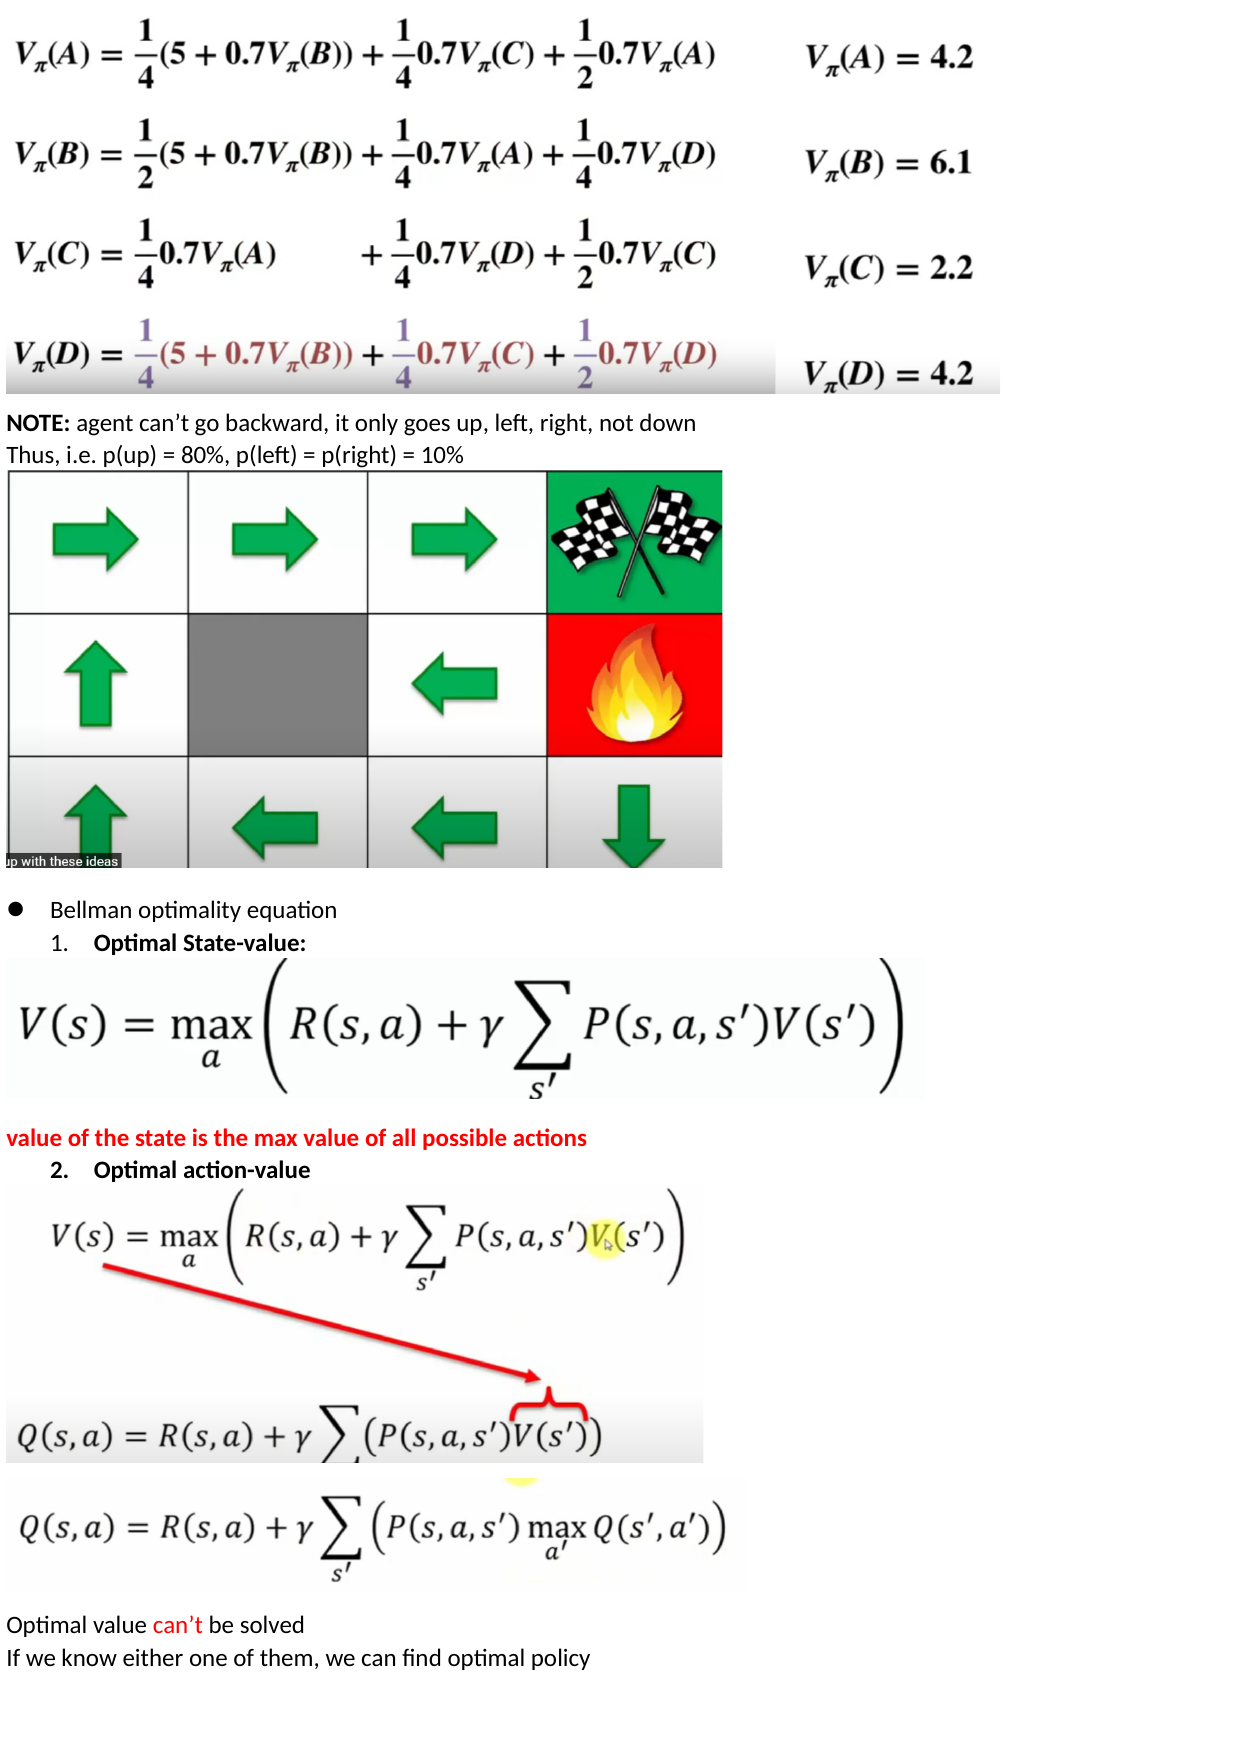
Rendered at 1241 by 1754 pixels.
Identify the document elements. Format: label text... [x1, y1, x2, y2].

list Bellman optimality equation [6, 893, 1234, 926]
text If we know either one of them, we can find optimal policy [6, 1641, 1234, 1673]
picture [6, 470, 723, 868]
text Optimal value can’t be solved [6, 1608, 1234, 1641]
text Thus, i.e. p(up) = 80%, p(left) = p(right) = 10% [6, 438, 1234, 471]
text NOTE: agent can’t go backward, it only goes up, left, right, not down [6, 406, 1234, 438]
picture [6, 958, 926, 1099]
picture [6, 1185, 704, 1463]
picture [6, 15, 1001, 394]
text value of the state is the max value of all possible actions [6, 1121, 1234, 1153]
list Optimal action-value [50, 1153, 1234, 1186]
picture [6, 1478, 748, 1592]
list Optimal State-value: [50, 926, 1234, 958]
